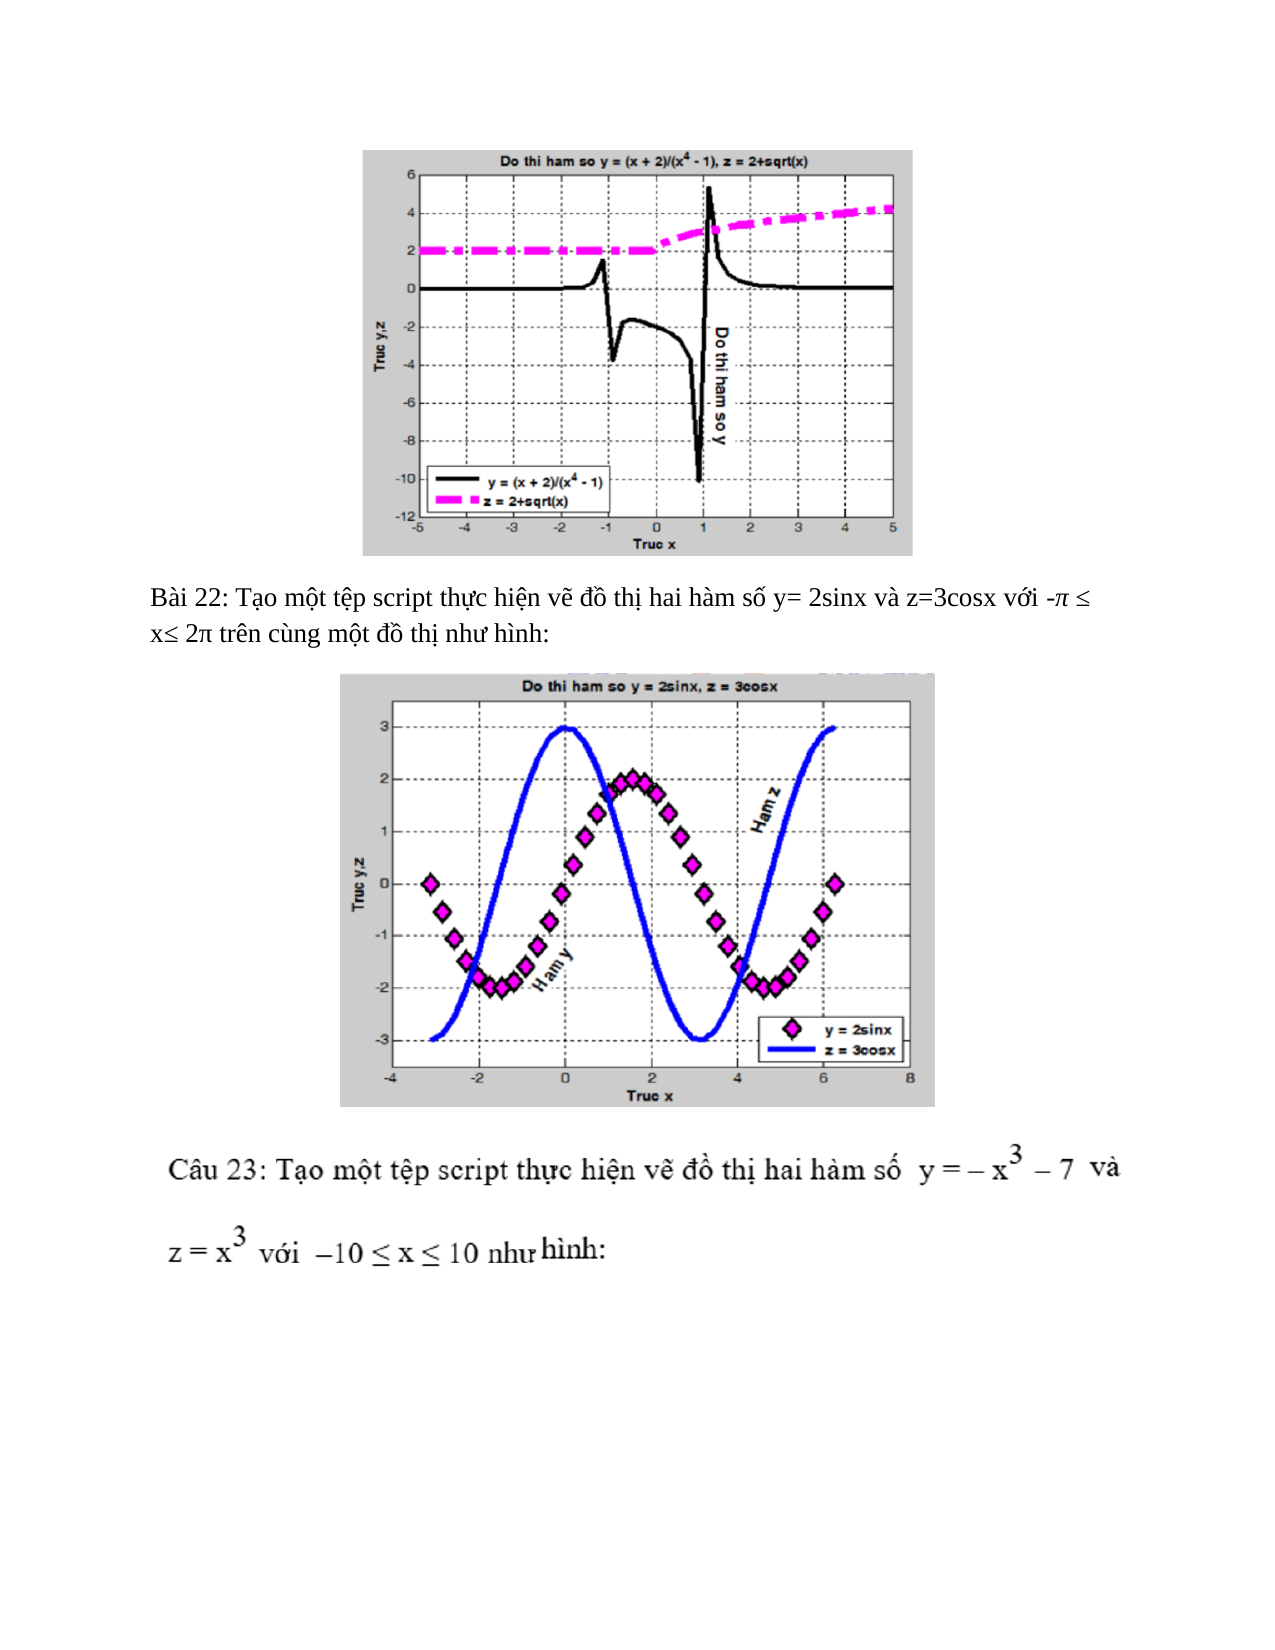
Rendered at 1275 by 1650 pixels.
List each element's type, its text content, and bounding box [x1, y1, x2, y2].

picture [340, 673, 935, 1107]
text Bài 22: Tạo một tệp script thực hiện vẽ đồ thị hai hàm số y= 2sinx và z=3cosx với -π ≤ x≤ 2π trên cùng một đồ thị như hình: [150, 581, 1125, 648]
picture [150, 1132, 1125, 1289]
picture [362, 150, 913, 556]
